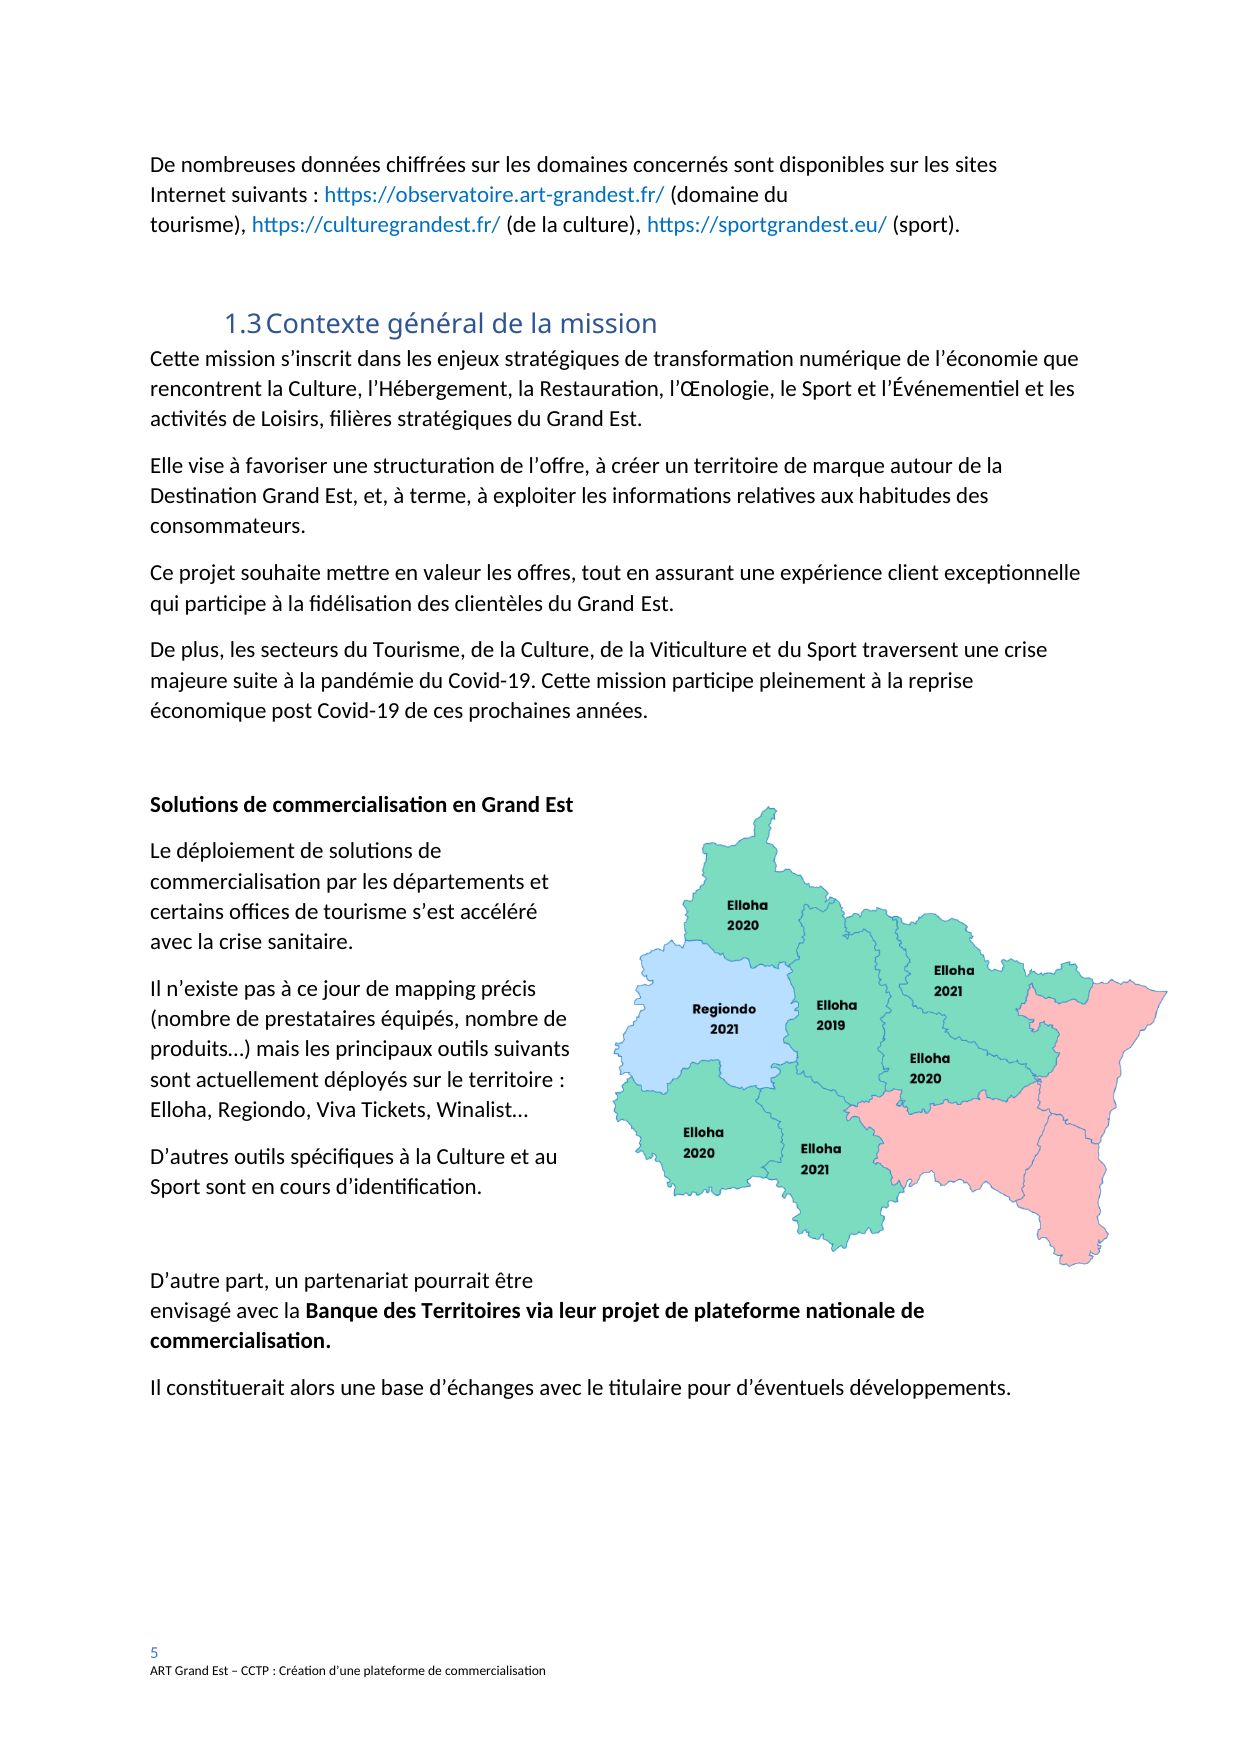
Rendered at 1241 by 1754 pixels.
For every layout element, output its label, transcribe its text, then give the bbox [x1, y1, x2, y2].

text Elle vise à favoriser une structuration de l’offre, à créer un territoire de marque autour de la Destination Grand Est, et, à terme, à exploiter les informations relatives aux habitudes des consommateurs. [150, 451, 1090, 540]
text D’autres outils spécifiques à la Culture et au Sport sont en cours d’identification. [150, 1142, 598, 1200]
text De nombreuses données chiffrées sur les domaines concernés sont disponibles sur les sites Internet suivants : https://observatoire.art-grandest.fr/ (domaine du tourisme), https://culturegrandest.fr/ (de la culture), https://sportgrandest.eu/ (sport). [150, 150, 1090, 238]
text Ce projet souhaite mettre en valeur les offres, tout en assurant une expérience client exceptionnelle qui participe à la fidélisation des clientèles du Grand Est. [150, 558, 1090, 617]
text De plus, les secteurs du Tourisme, de la Culture, de la Viticulture et du Sport traversent une crise majeure suite à la pandémie du Covid-19. Cette mission participe pleinement à la reprise économique post Covid-19 de ces prochaines années. [150, 636, 1090, 724]
text Cette mission s’inscrit dans les enjeux stratégiques de transformation numérique de l’économie que rencontrent la Culture, l’Hébergement, la Restauration, l’Œnologie, le Sport et l’Événementiel et les activités de Loisirs, filières stratégiques du Grand Est. [150, 344, 1090, 432]
text D’autre part, un partenariat pourrait être envisagé avec la Banque des Territoires via leur projet de plateforme nationale de commercialisation. [150, 1266, 1090, 1354]
text Solutions de commercialisation en Grand Est [150, 790, 1090, 818]
subtitle Contexte général de la mission [224, 304, 1090, 341]
text Il constituerait alors une base d’échanges avec le titulaire pour d’éventuels développements. [150, 1373, 1090, 1401]
text Le déploiement de solutions de commercialisation par les départements et certains offices de tourisme s’est accéléré avec la crise sanitaire. [150, 837, 598, 955]
picture [598, 791, 1183, 1296]
text Il n’existe pas à ce jour de mapping précis (nombre de prestataires équipés, nombre de produits…) mais les principaux outils suivants sont actuellement déployés sur le territoire : Elloha, Regiondo, Viva Tickets, Winalist… [150, 974, 598, 1123]
